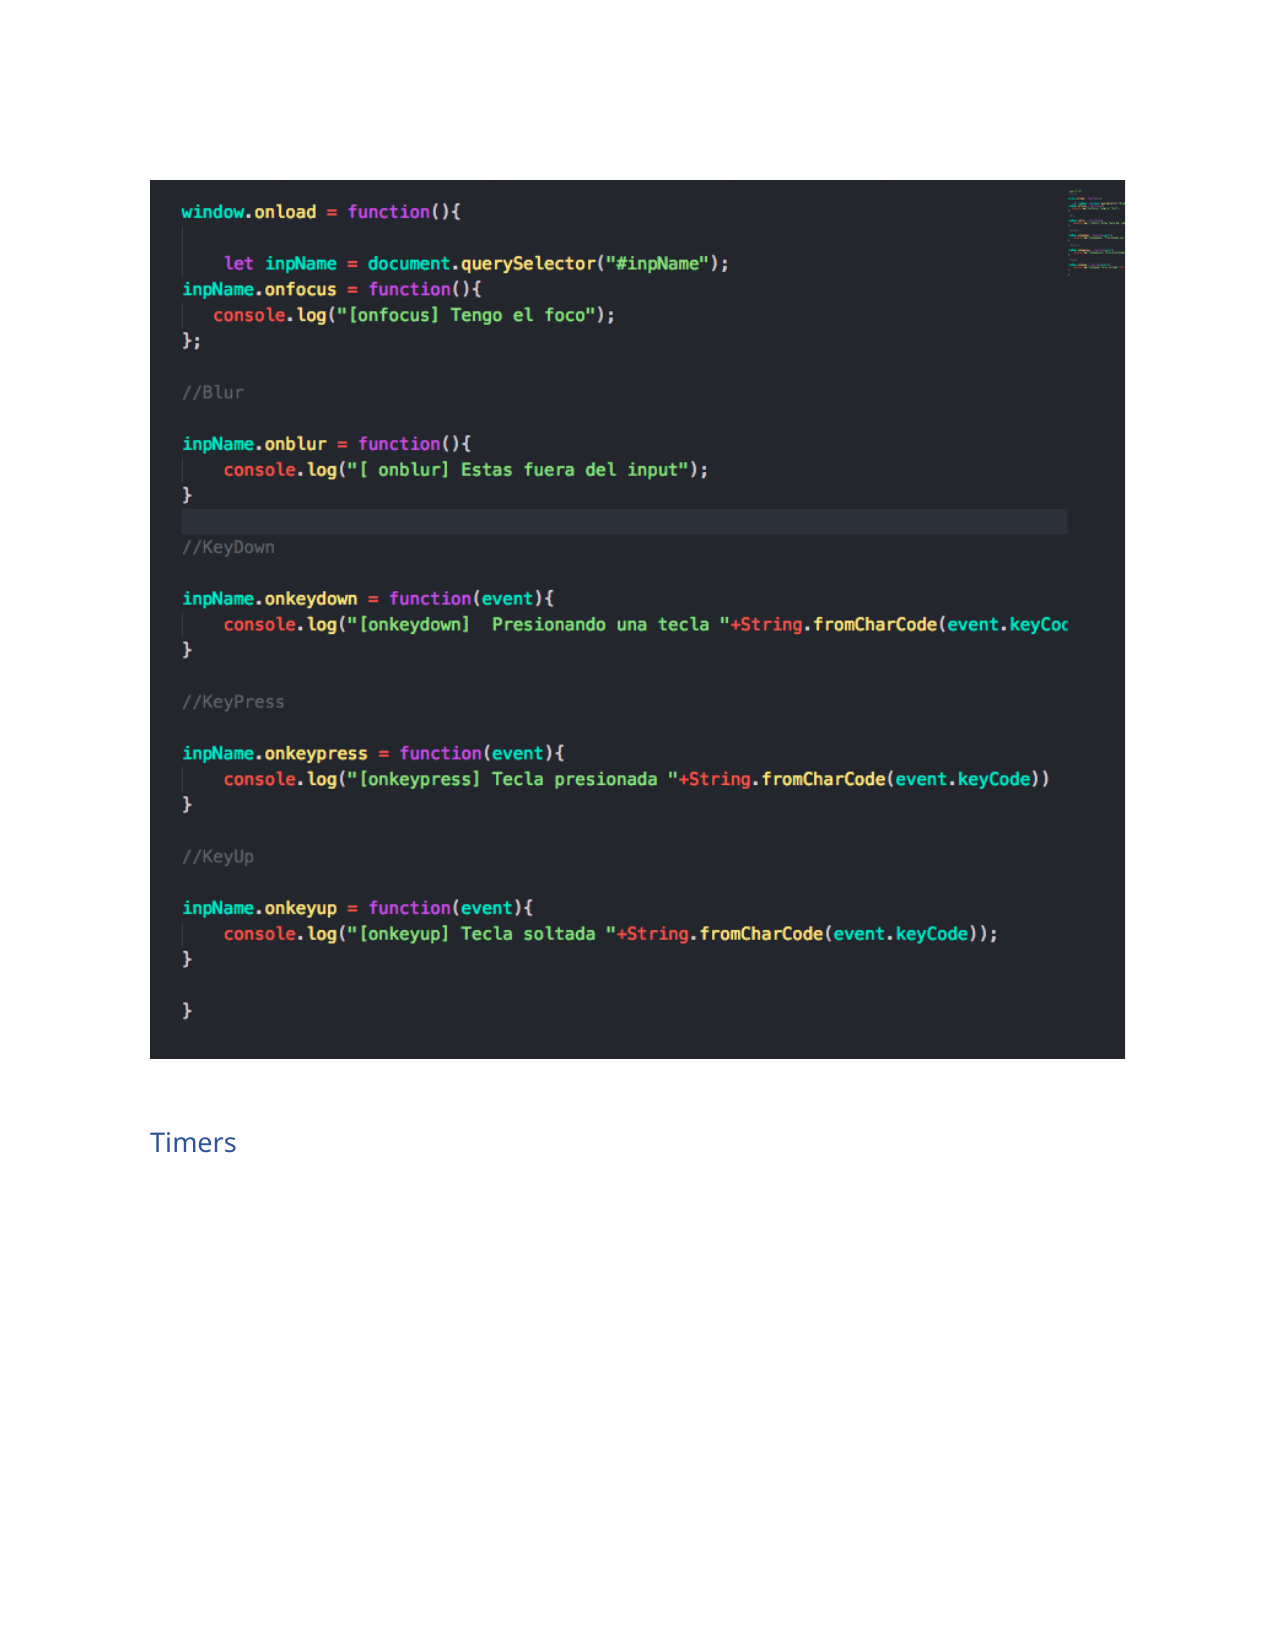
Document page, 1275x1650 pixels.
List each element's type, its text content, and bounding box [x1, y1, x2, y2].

picture [150, 180, 1125, 1059]
subtitle Timers [150, 1124, 1125, 1161]
